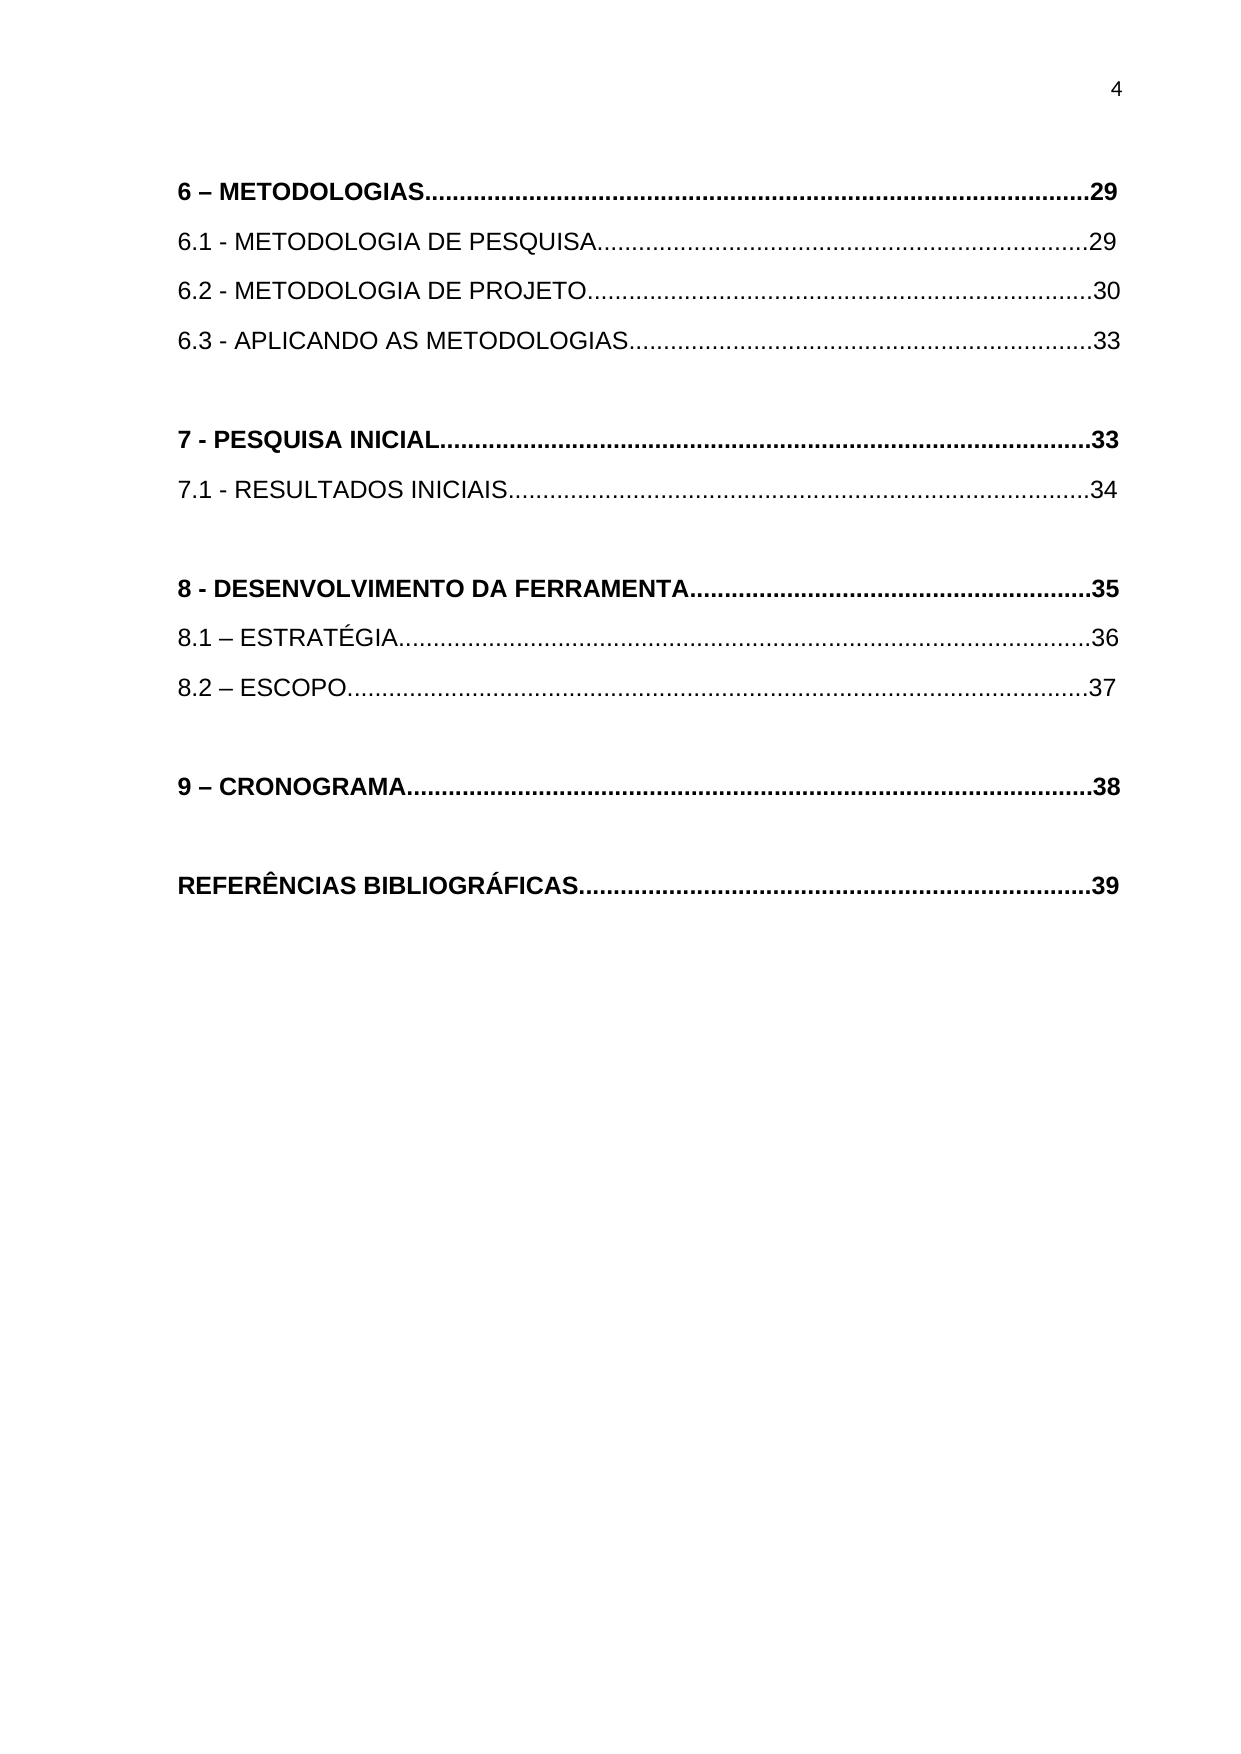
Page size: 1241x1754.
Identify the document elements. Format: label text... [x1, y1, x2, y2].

text 9 – CRONOGRAMA...................................................................................................38 [177, 772, 1122, 801]
text REFERÊNCIAS BIBLIOGRÁFICAS..........................................................................39 [177, 871, 1122, 900]
text 6 – METODOLOGIAS................................................................................................29 [177, 177, 1122, 206]
text 8 - DESENVOLVIMENTO DA FERRAMENTA..........................................................35 [177, 574, 1122, 603]
text 6.1 - METODOLOGIA DE PESQUISA.......................................................................29 [177, 227, 1122, 256]
text 6.2 - METODOLOGIA DE PROJETO.........................................................................30 [177, 276, 1122, 305]
text 7 - PESQUISA INICIAL..............................................................................................33 [177, 425, 1122, 454]
text 8.2 – ESCOPO...........................................................................................................37 [177, 673, 1122, 702]
text 8.1 – ESTRATÉGIA....................................................................................................36 [177, 623, 1122, 652]
text 7.1 - RESULTADOS INICIAIS....................................................................................34 [177, 475, 1122, 503]
text 6.3 - APLICANDO AS METODOLOGIAS...................................................................33 [177, 326, 1122, 355]
